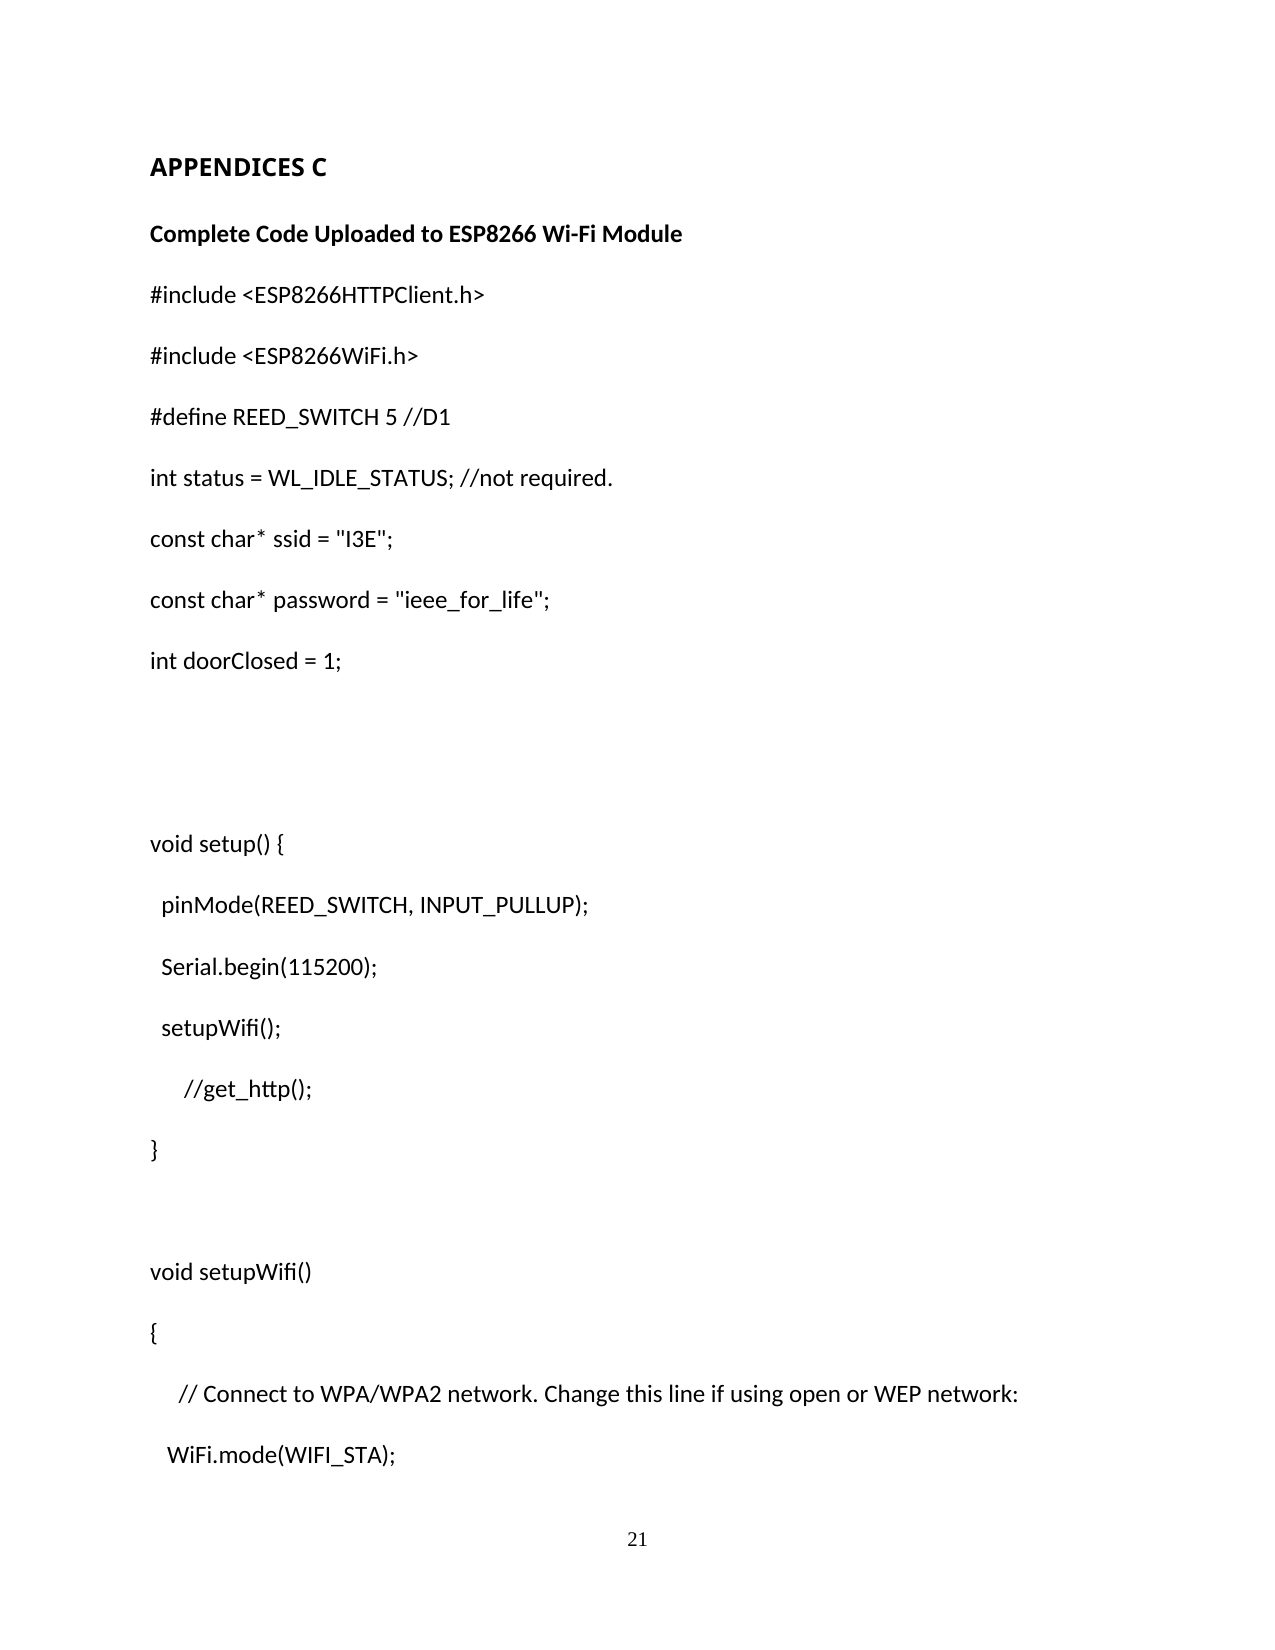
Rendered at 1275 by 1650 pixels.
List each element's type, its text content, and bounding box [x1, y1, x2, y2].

text int doorClosed = 1; [150, 645, 1125, 676]
text APPENDICES C [150, 150, 1125, 184]
text pinMode(REED_SWITCH, INPUT_PULLUP); [150, 889, 1125, 920]
text int status = WL_IDLE_STATUS; //not required. [150, 462, 1125, 493]
text void setupWifi() [150, 1256, 1125, 1286]
text { [150, 1317, 1125, 1347]
text Complete Code Uploaded to ESP8266 Wi-Fi Module [150, 218, 1125, 249]
text #define REED_SWITCH 5 //D1 [150, 401, 1125, 432]
text } [150, 1134, 1125, 1164]
text #include <ESP8266WiFi.h> [150, 340, 1125, 371]
text Serial.begin(115200); [150, 951, 1125, 981]
text const char* password = "ieee_for_life"; [150, 584, 1125, 615]
text void setup() { [150, 828, 1125, 859]
text WiFi.mode(WIFI_STA); [150, 1439, 1125, 1469]
text #include <ESP8266HTTPClient.h> [150, 279, 1125, 310]
text setupWifi(); [150, 1012, 1125, 1042]
text //get_http(); [150, 1073, 1125, 1103]
text const char* ssid = "I3E"; [150, 523, 1125, 554]
text // Connect to WPA/WPA2 network. Change this line if using open or WEP network: [150, 1378, 1125, 1408]
